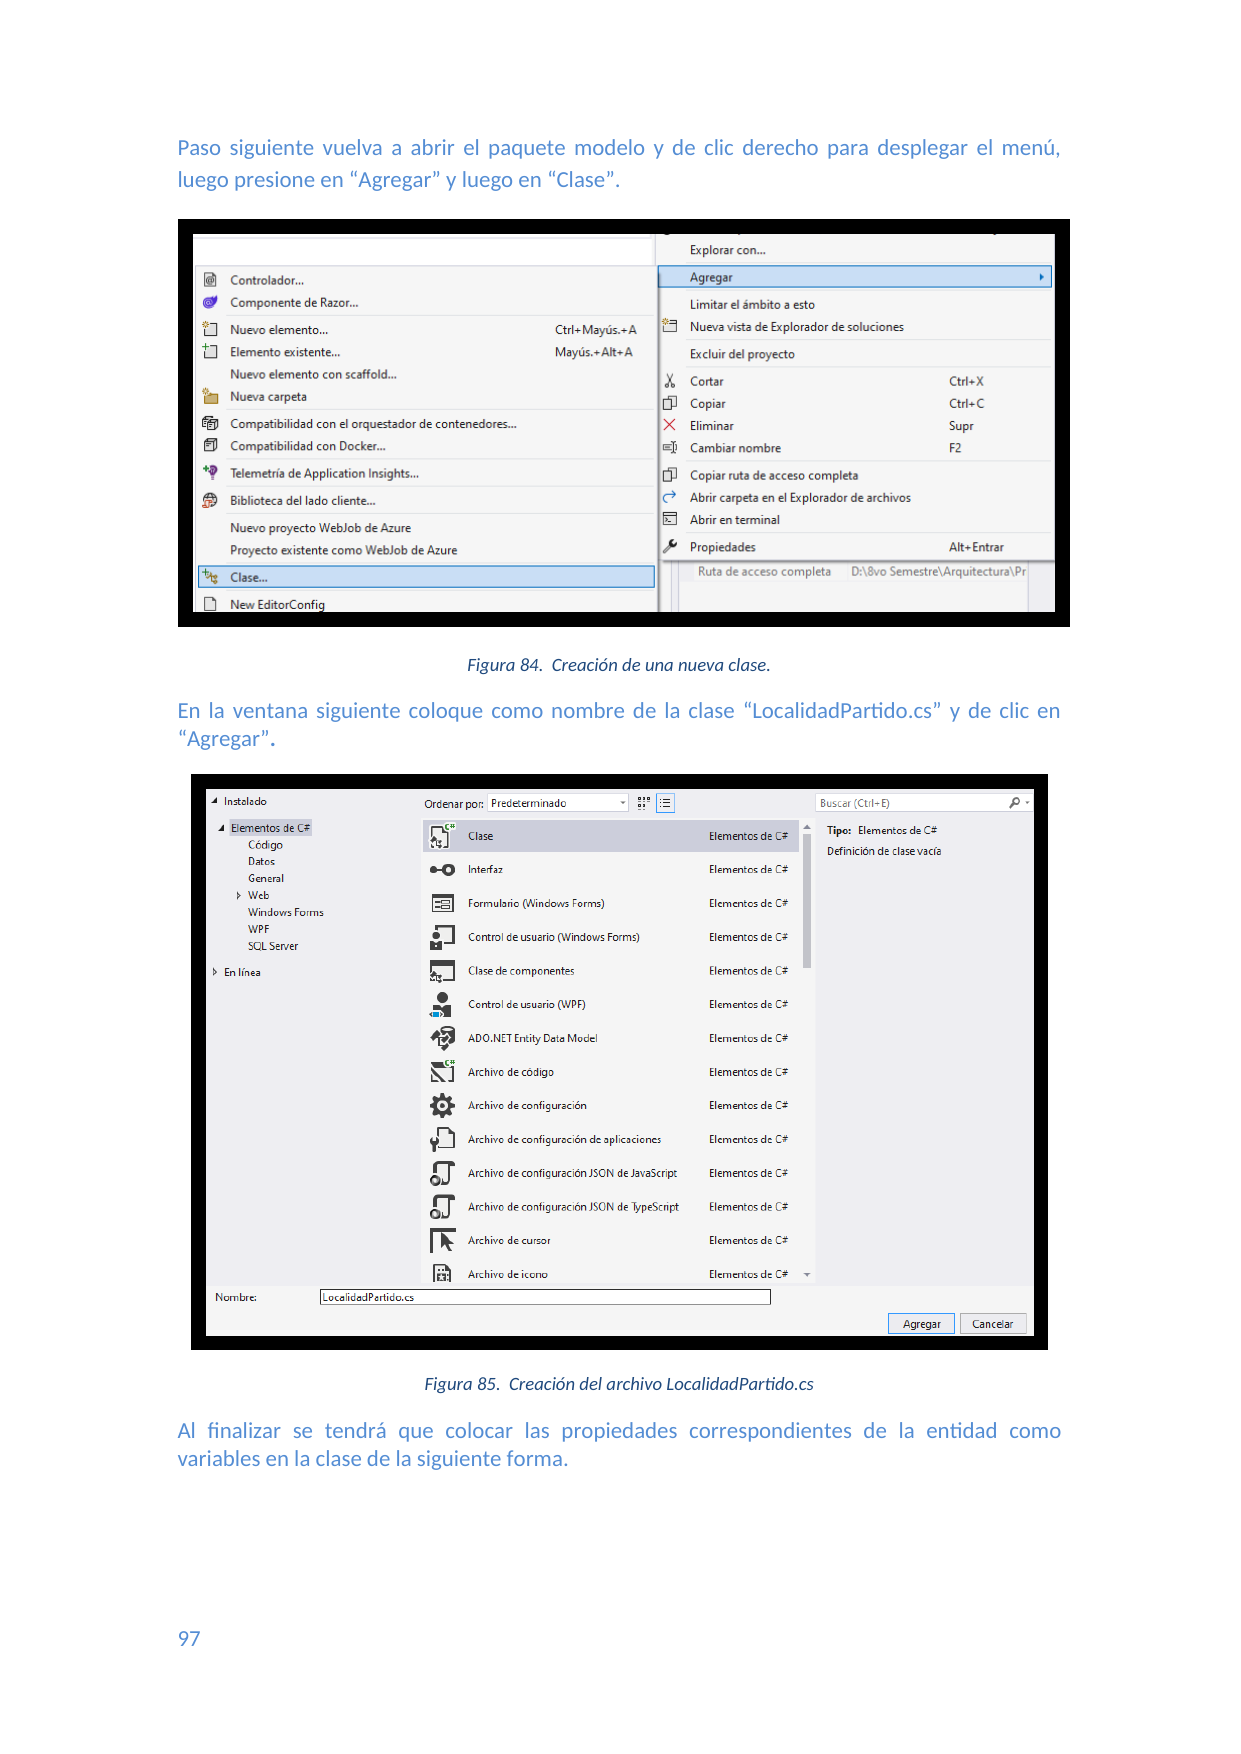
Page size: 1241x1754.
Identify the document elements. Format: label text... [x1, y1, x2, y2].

picture [193, 234, 1055, 612]
text En la ventana siguiente coloque como nombre de la clase “LocalidadPartido.cs” y de clic en “Agregar”. [177, 696, 1063, 752]
text Paso siguiente vuelva a abrir el paquete modelo y de clic derecho para desplegar el menú, luego presione en “Agregar” y luego en “Clase”. [177, 133, 1063, 193]
picture [206, 789, 1034, 1336]
text Al finalizar se tendrá que colocar las propiedades correspondientes de la entidad como variables en la clase de la siguiente forma. [177, 1416, 1063, 1472]
